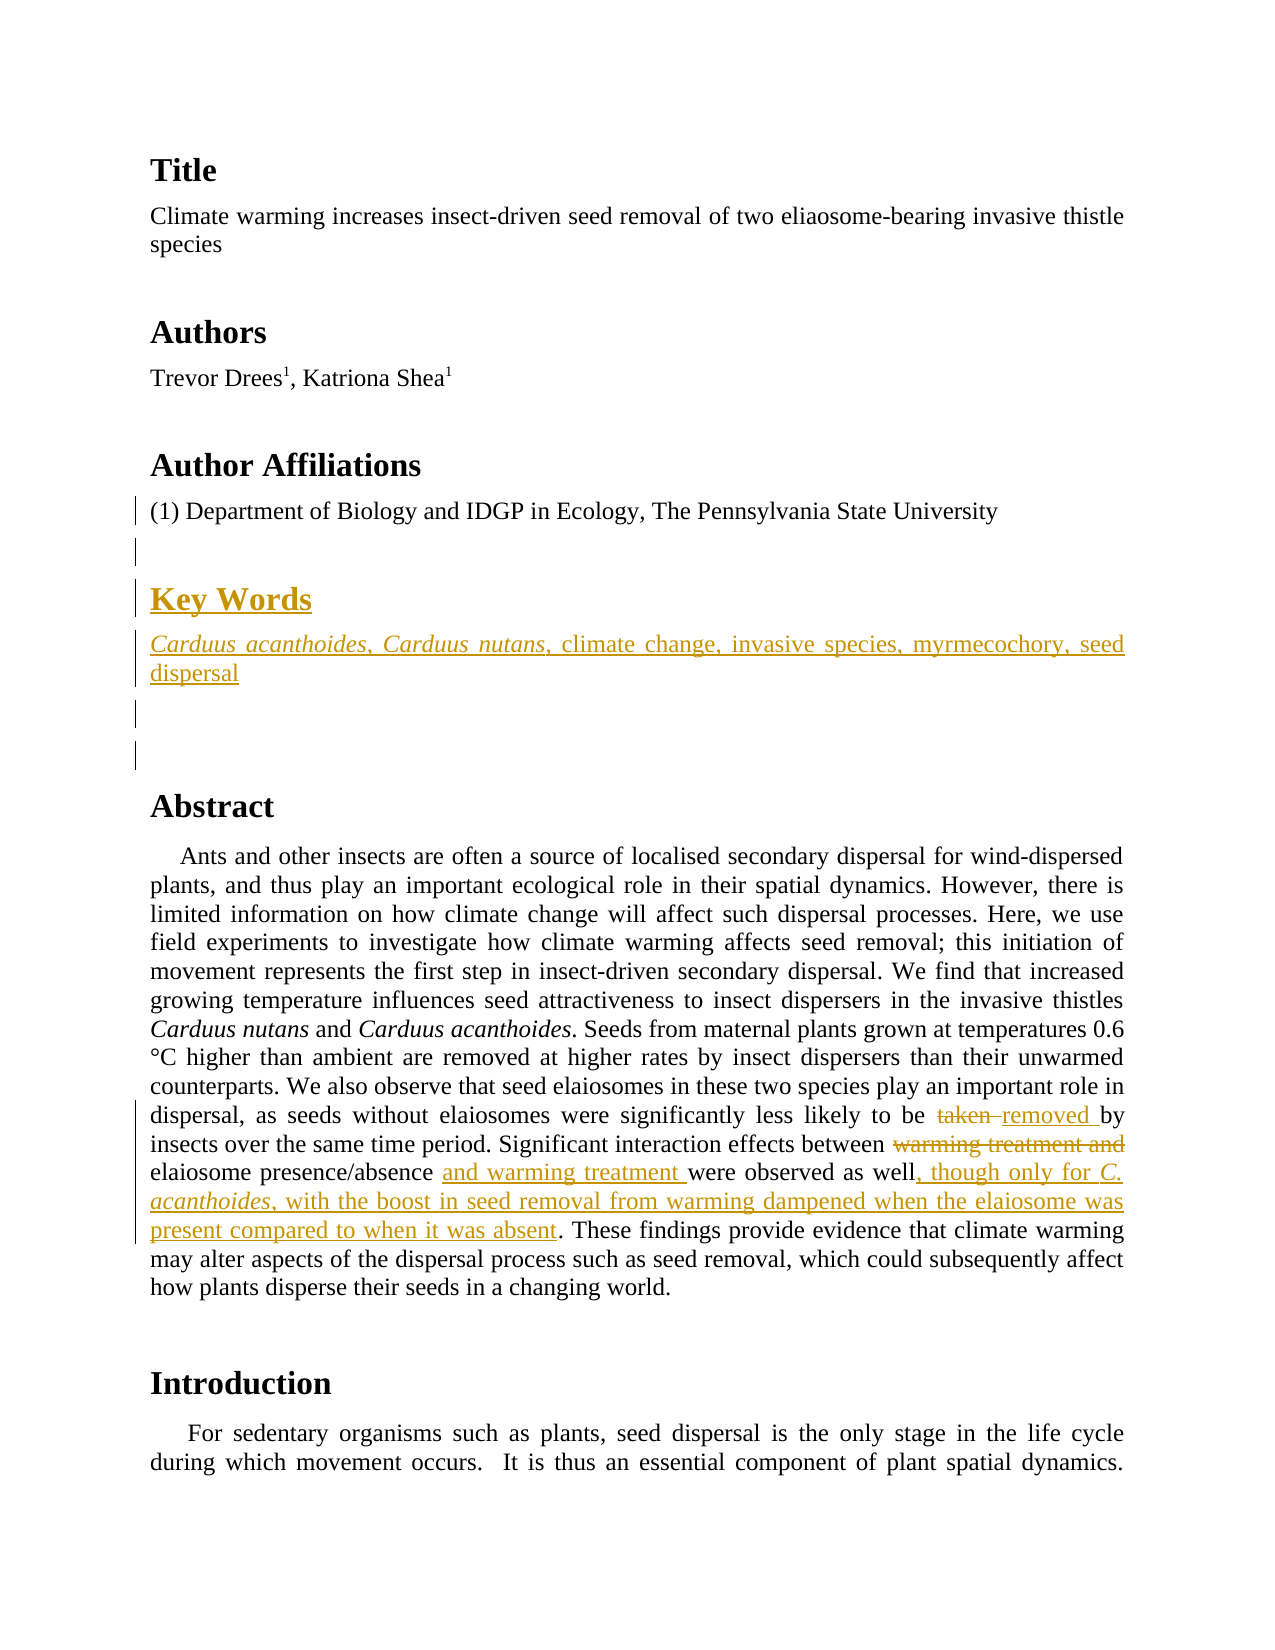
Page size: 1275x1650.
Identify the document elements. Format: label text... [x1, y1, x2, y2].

text Title [150, 150, 1125, 188]
text Authors [150, 312, 1125, 350]
text Trevor Drees1, Katriona Shea1 [150, 363, 1125, 392]
text Author Affiliations [150, 445, 1125, 484]
text Climate warming increases insect-driven seed removal of two eliaosome-bearing invasive thistle species [150, 201, 1125, 258]
text Introduction [150, 1363, 1125, 1402]
text Ants and other insects are often a source of localised secondary dispersal for wind-dispersed plants, and thus play an important ecological role in their spatial dynamics. However, there is limited information on how climate change will affect such dispersal processes. Here, we use field experiments to investigate how climate warming affects seed removal; this initiation of movement represents the first step in insect-driven secondary dispersal. We find that increased growing temperature influences seed attractiveness to insect dispersers in the invasive thistles Carduus nutans and Carduus acanthoides. Seeds from maternal plants grown at temperatures 0.6 °C higher than ambient are removed at higher rates by insect dispersers than their unwarmed counterparts. We also observe that seed elaiosomes in these two species play an important role in dispersal, as seeds without elaiosomes were significantly less likely to be by insects over the same time period. Significant interaction effects between elaiosome presence/absence were observed as well. These findings provide evidence that climate warming may alter aspects of the dispersal process such as seed removal, which could subsequently affect how plants disperse their seeds in a changing world. [150, 841, 1125, 1301]
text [150, 1418, 1125, 1476]
text Abstract [150, 786, 1125, 824]
text (1) Department of Biology and IDGP in Ecology, The Pennsylvania State University [150, 496, 1125, 525]
